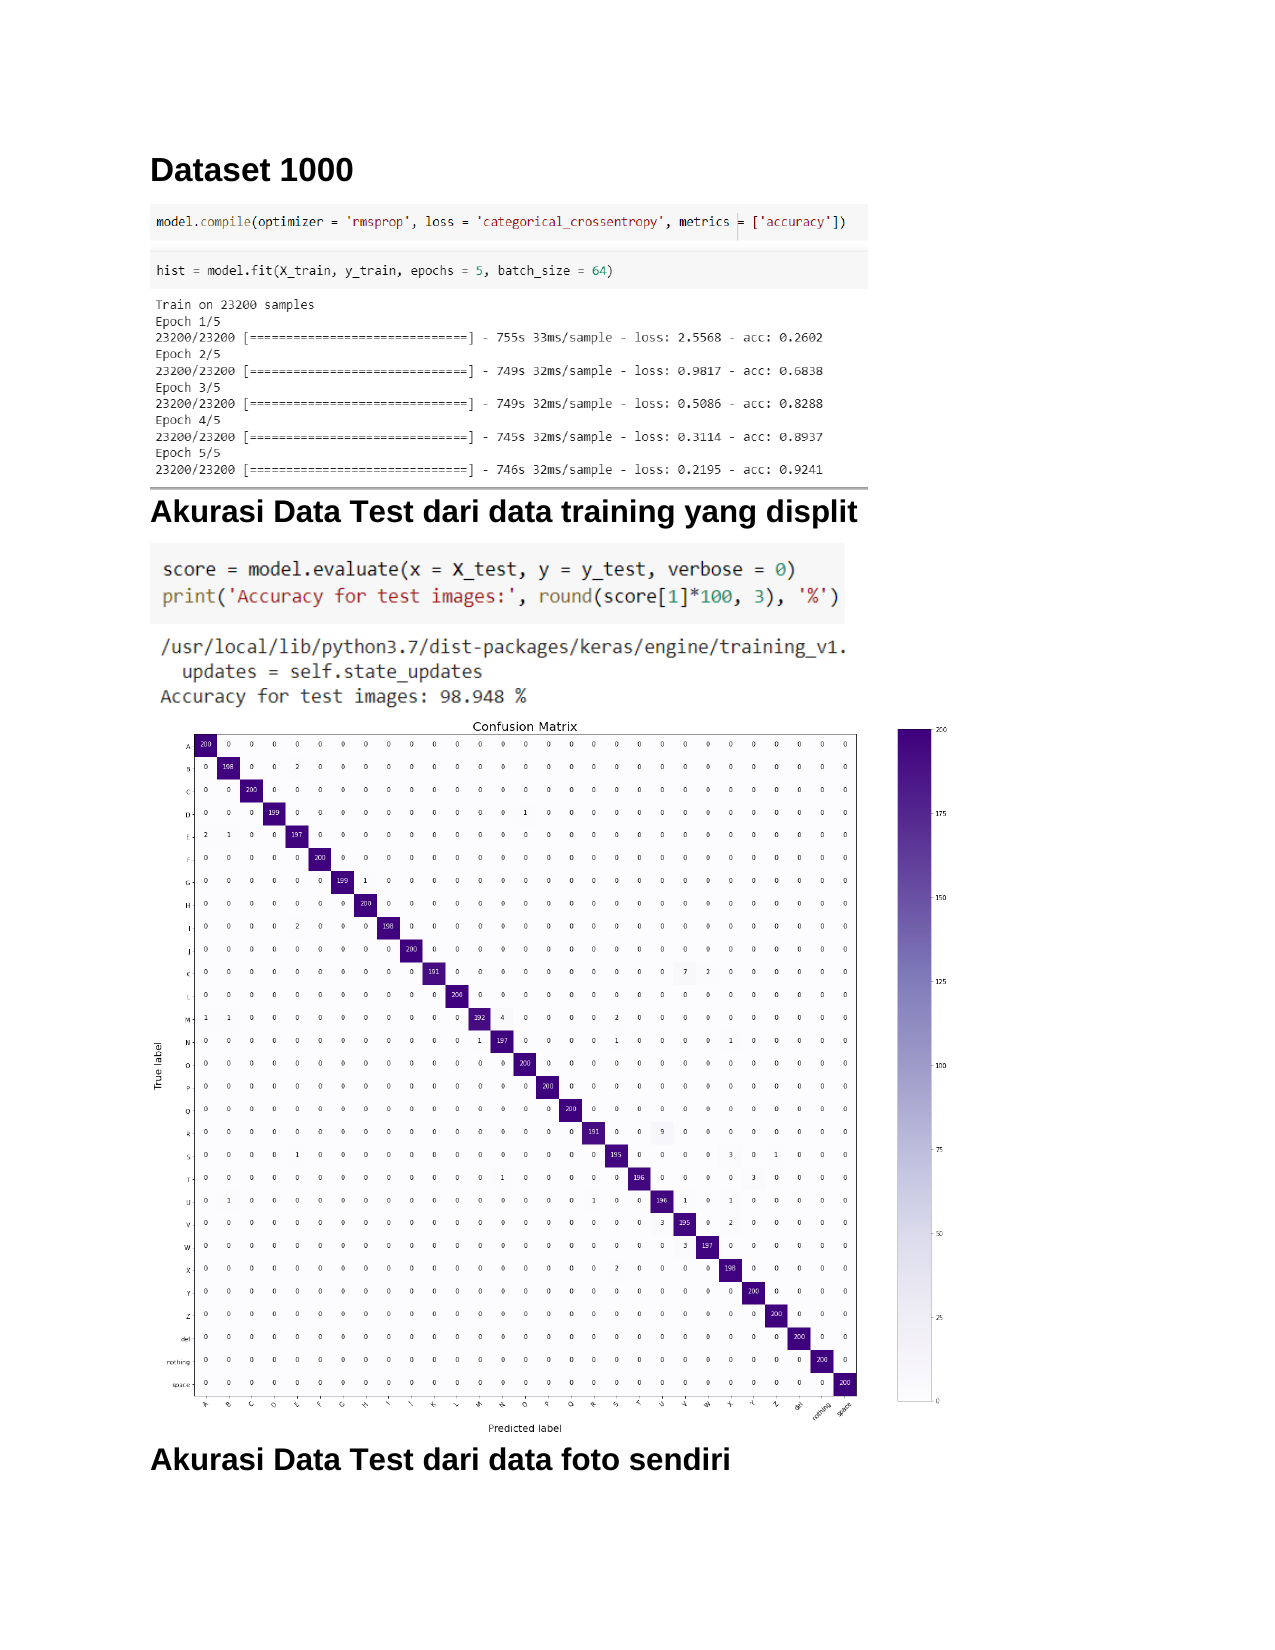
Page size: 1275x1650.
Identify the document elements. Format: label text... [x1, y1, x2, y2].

picture [150, 534, 845, 714]
picture [150, 717, 951, 1437]
text Akurasi Data Test dari data foto sendiri [150, 1441, 1125, 1477]
subtitle Dataset 1000 [150, 150, 1125, 188]
picture [150, 201, 868, 490]
text Akurasi Data Test dari data training yang displit [150, 493, 1125, 529]
